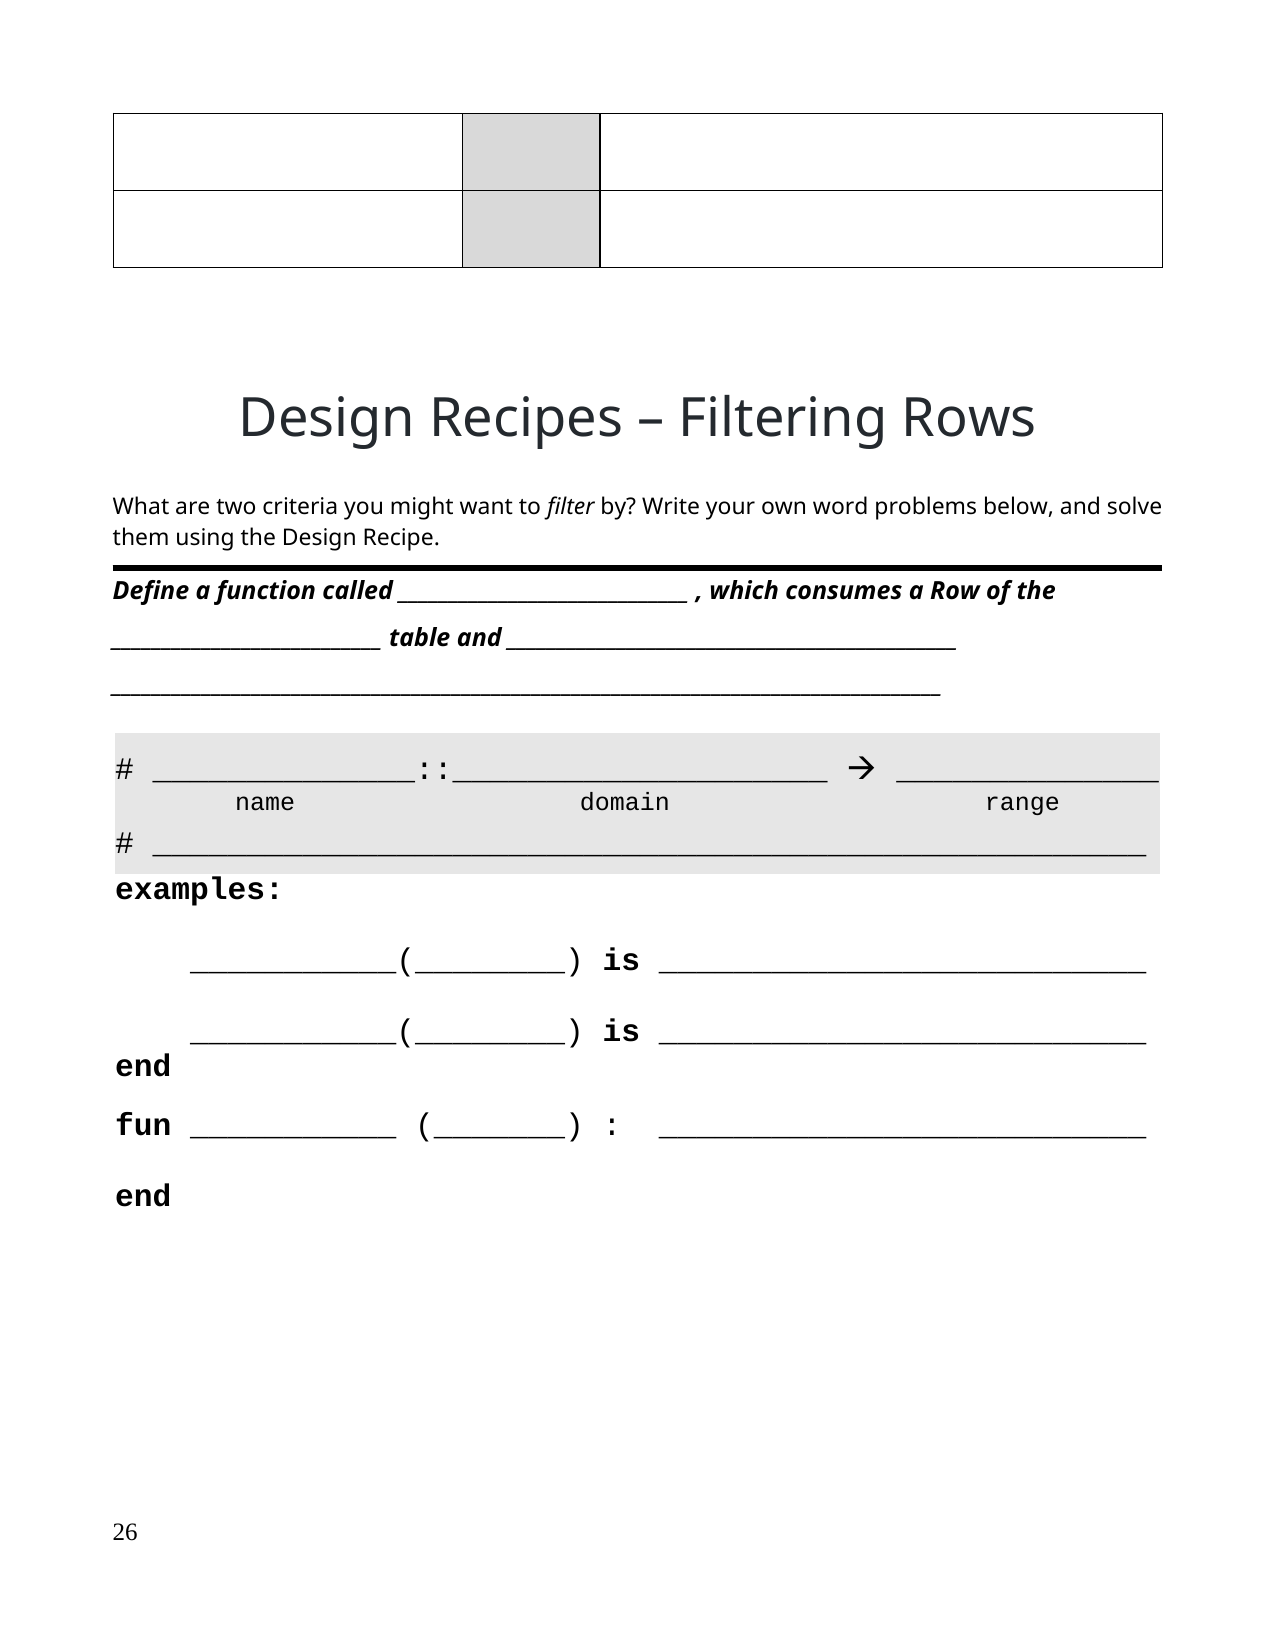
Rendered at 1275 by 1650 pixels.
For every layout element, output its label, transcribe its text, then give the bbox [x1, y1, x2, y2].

table_cell [463, 191, 599, 267]
table_cell examples: ___________(________) is __________________________ ___________(________) is __________________________ end [115, 874, 1158, 1086]
text Define a function called _____________________________ , which consumes a Row of the [112, 566, 1162, 607]
subtitle Design Recipes – Filtering Rows [112, 379, 1162, 453]
table_cell [601, 191, 1162, 267]
table_cell [463, 114, 599, 190]
table_cell fun ___________ (_______) : __________________________ end [115, 1086, 1158, 1216]
table_cell [601, 114, 1162, 190]
text ___________________________ table and _____________________________________________ [112, 611, 1162, 653]
text ___________________________________________________________________________________ [112, 658, 1162, 700]
table_cell [114, 191, 462, 267]
text What are two criteria you might want to filter by? Write your own word problems below, and solve them using the Design Recipe. [112, 489, 1162, 552]
table_cell [114, 114, 462, 190]
table_header # ______________::____________________ ______________ name domain range # _____________________________________________________ [115, 733, 1160, 874]
